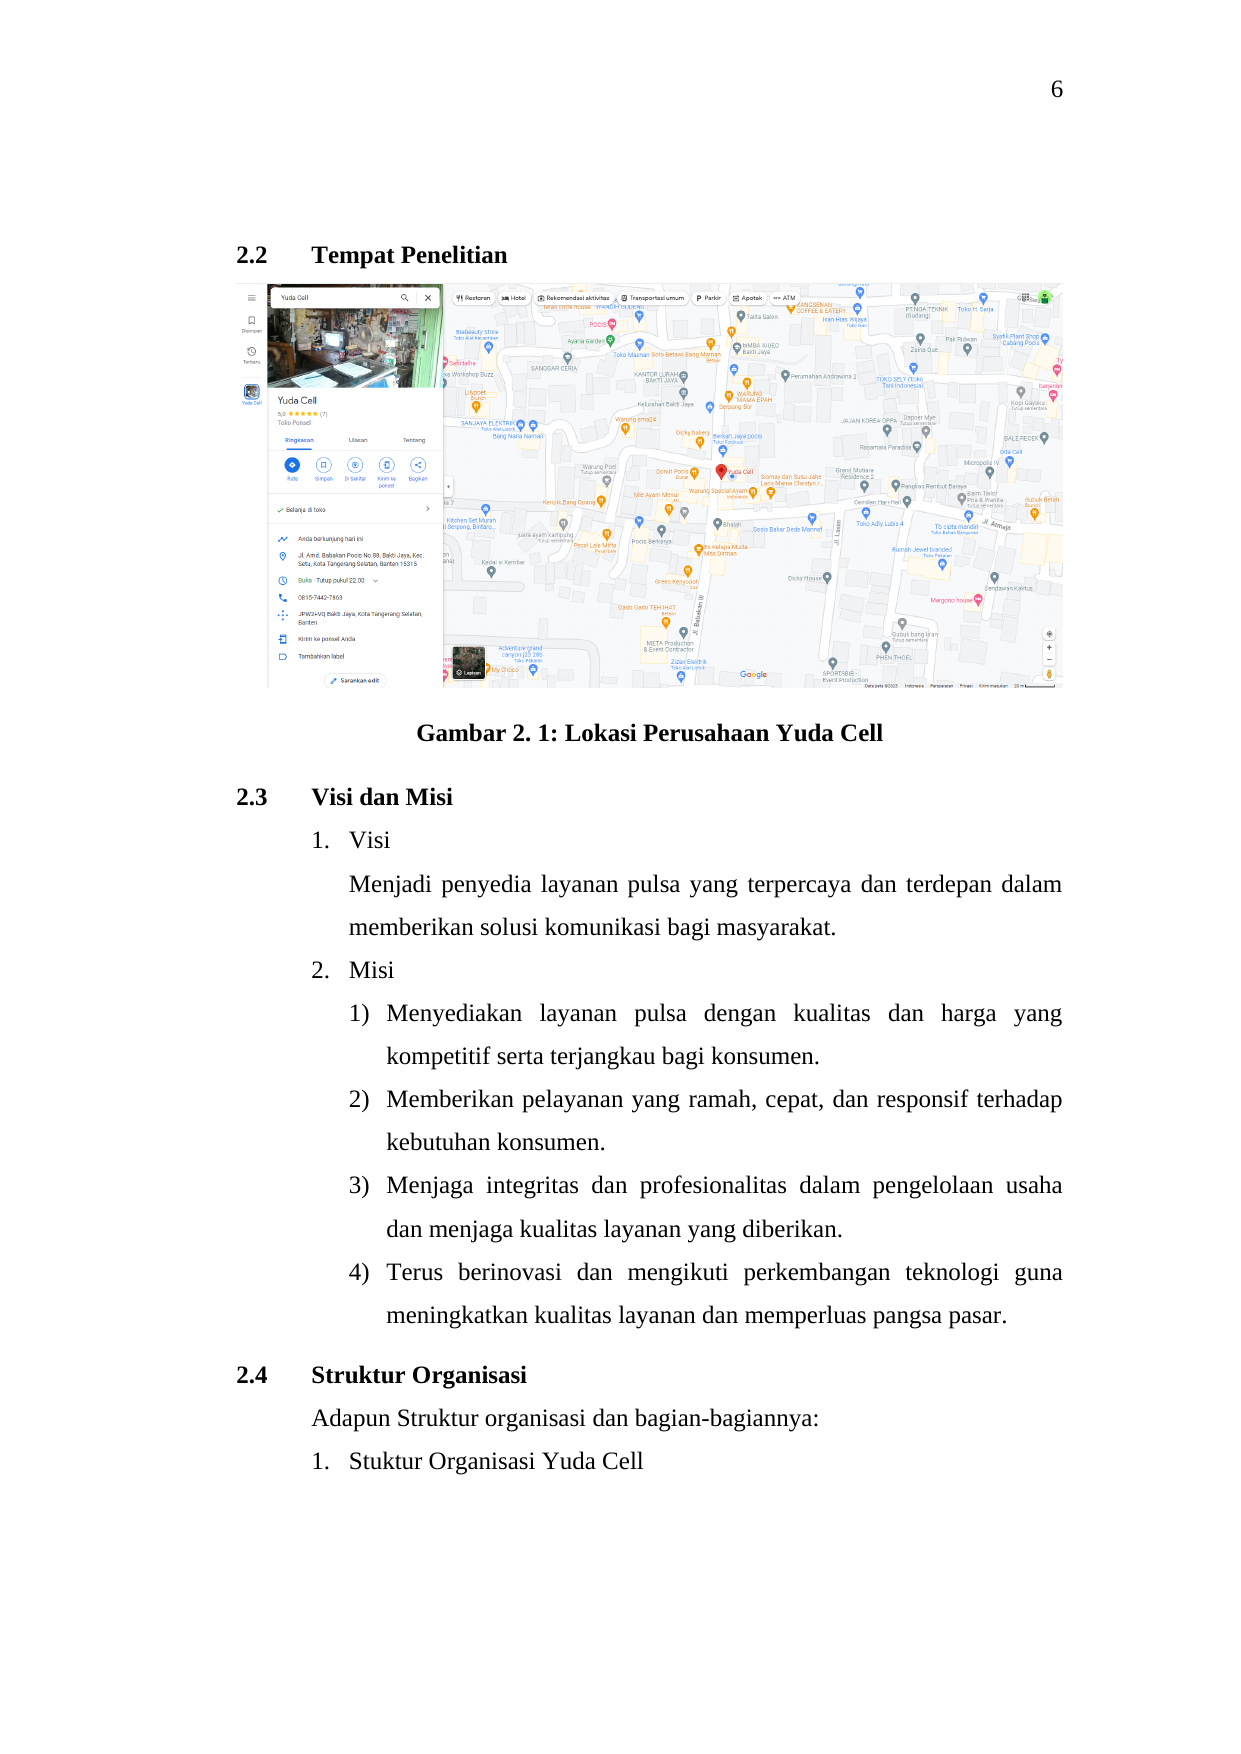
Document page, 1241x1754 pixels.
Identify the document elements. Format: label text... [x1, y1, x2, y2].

list Adapun Struktur organisasi dan bagian-bagiannya: [311, 1403, 1063, 1432]
subtitle Struktur Organisasi [236, 1360, 1063, 1388]
list Stuktur Organisasi Yuda Cell [311, 1446, 1063, 1475]
list Menjaga integritas dan profesionalitas dalam pengelolaan usaha dan menjaga kualitas layanan yang diberikan. [349, 1171, 1063, 1242]
list Menyediakan layanan pulsa dengan kualitas dan harga yang kompetitif serta terjangkau bagi konsumen. [349, 998, 1063, 1070]
subtitle Tempat Penelitian [236, 240, 1063, 269]
text Gambar 2. 1: Lokasi Perusahaan Yuda Cell [236, 718, 1063, 747]
subtitle Visi dan Misi [236, 782, 1063, 811]
list Misi [311, 955, 1063, 984]
picture [236, 283, 1063, 688]
list Terus berinovasi dan mengikuti perkembangan teknologi guna meningkatkan kualitas layanan dan memperluas pangsa pasar. [349, 1257, 1063, 1329]
list Menjadi penyedia layanan pulsa yang terpercaya dan terdepan dalam memberikan solusi komunikasi bagi masyarakat. [349, 869, 1063, 941]
list Memberikan pelayanan yang ramah, cepat, dan responsif terhadap kebutuhan konsumen. [349, 1084, 1063, 1156]
list Visi [311, 826, 1063, 854]
